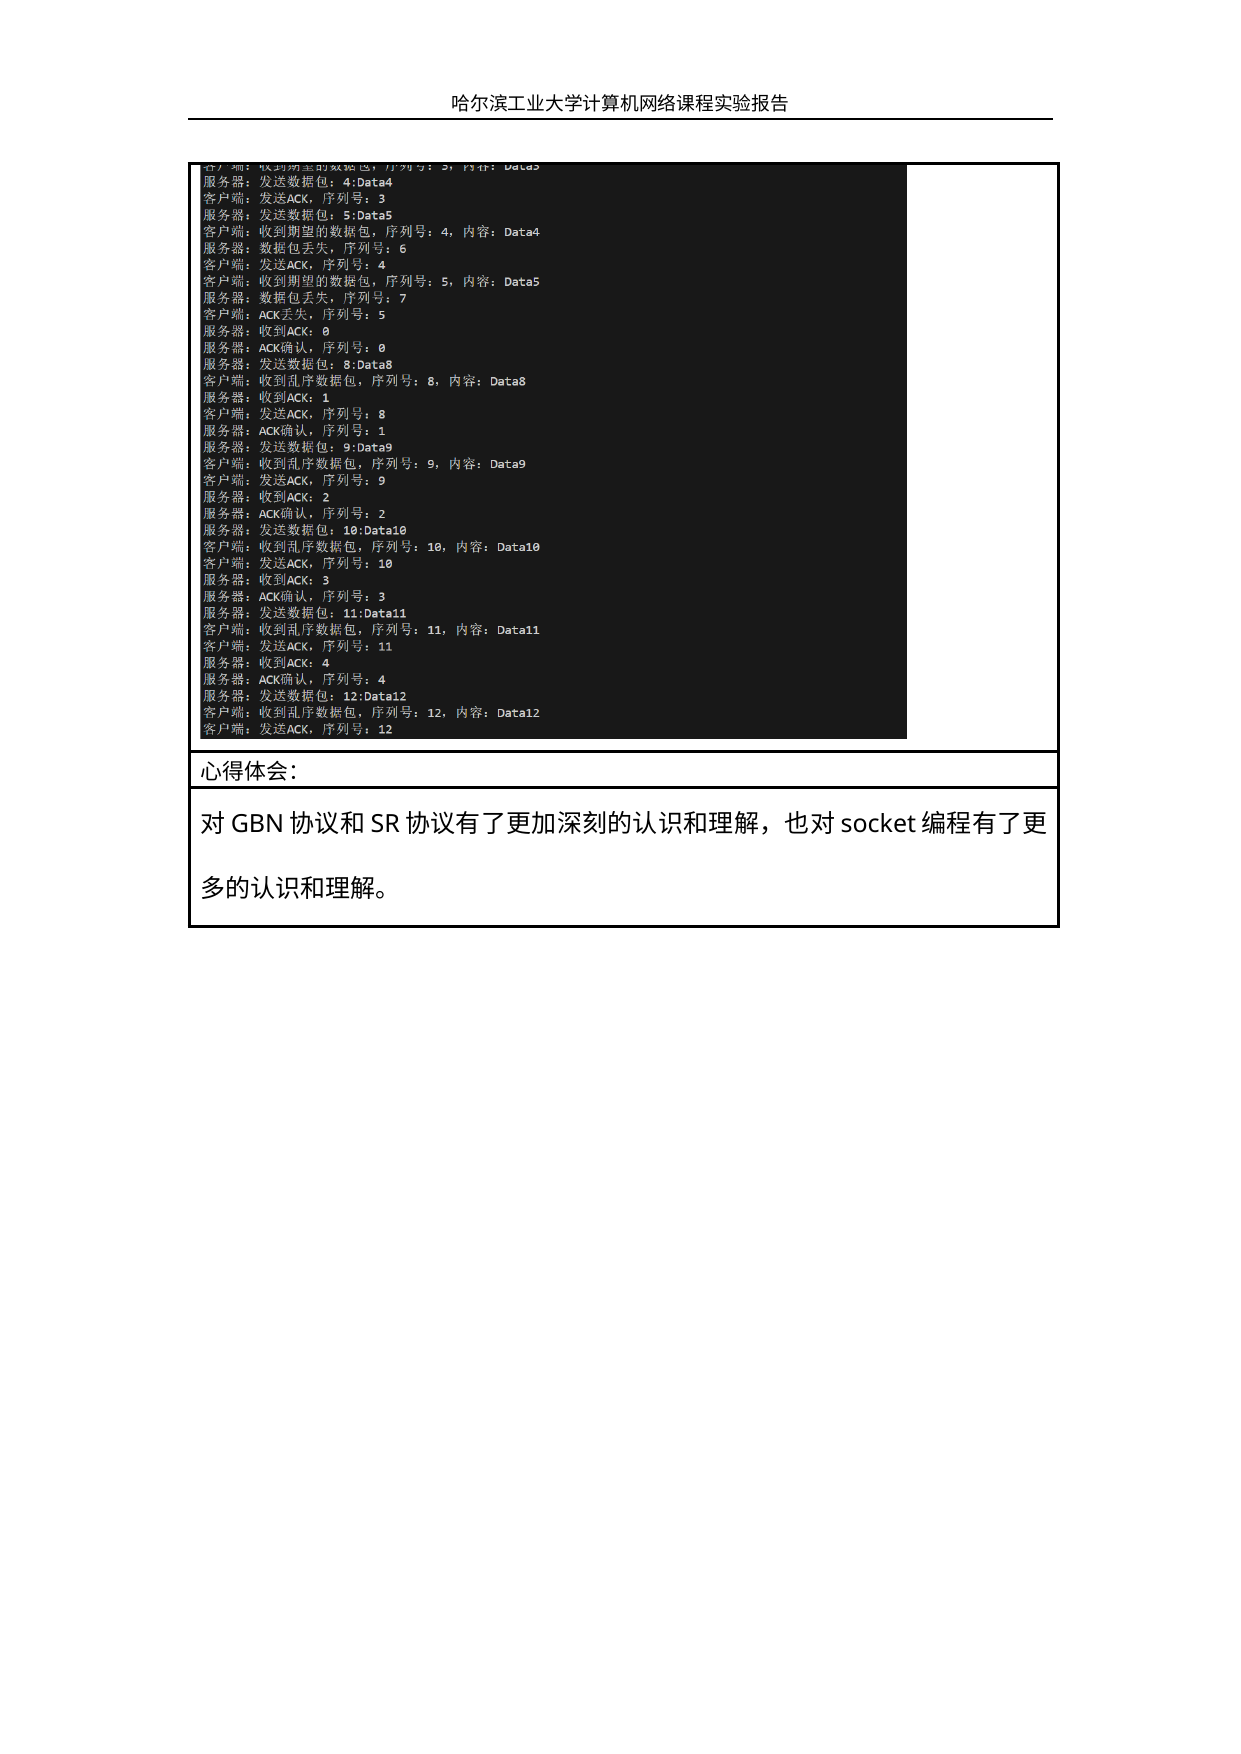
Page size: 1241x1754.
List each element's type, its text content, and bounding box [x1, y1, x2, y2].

picture [200, 165, 907, 739]
table_cell 对GBN协议和SR协议有了更加深刻的认识和理解，也对socket编程有了更多的认识和理解。 [191, 789, 1057, 925]
table_cell 心得体会： [191, 753, 1057, 786]
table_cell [191, 165, 1057, 750]
